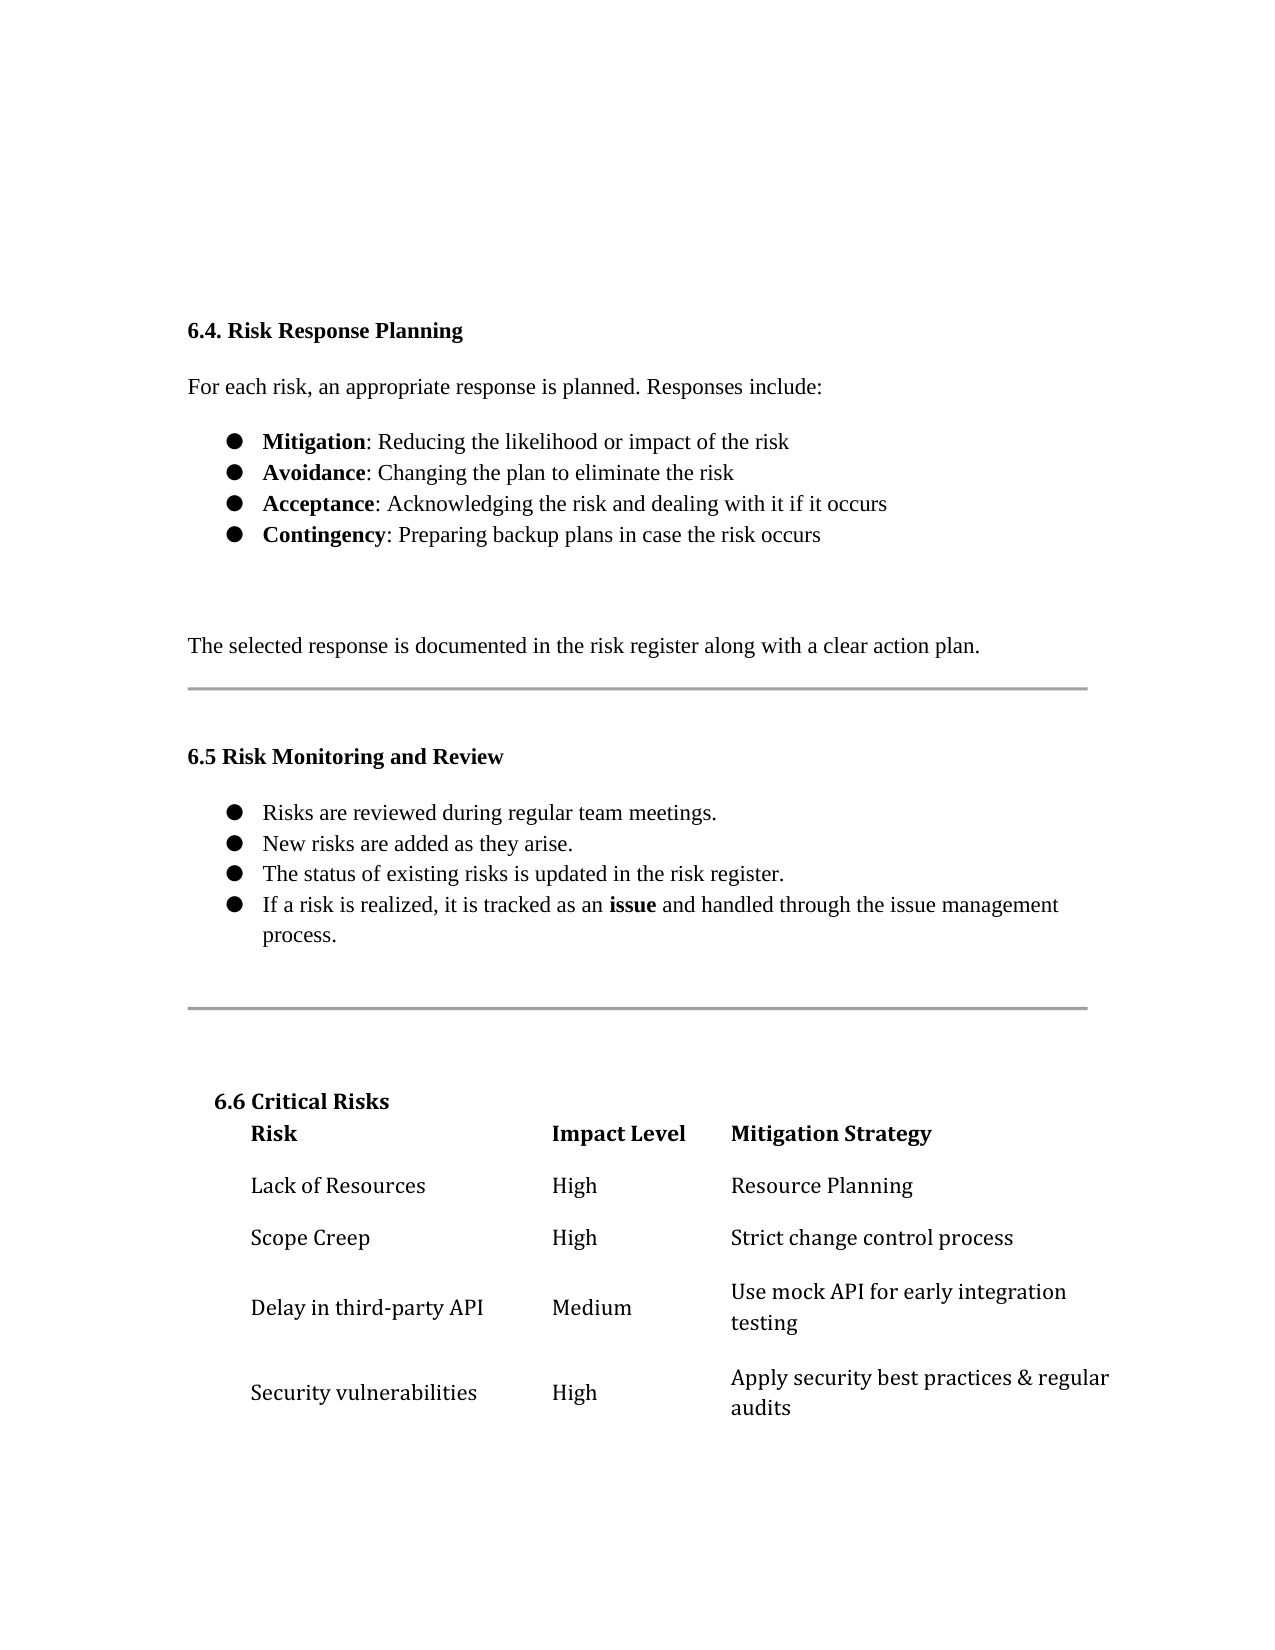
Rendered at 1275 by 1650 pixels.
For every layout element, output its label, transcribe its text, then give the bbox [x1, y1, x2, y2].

text The selected response is documented in the risk register along with a clear action plan. [187, 632, 1087, 658]
table_cell Strict change control process [719, 1223, 1126, 1276]
subtitle 6.6 Critical Risks [187, 1088, 1087, 1115]
table_cell High [540, 1223, 719, 1276]
list Risks are reviewed during regular team meetings. [225, 798, 1087, 825]
list Avoidance: Changing the plan to eliminate the risk [225, 459, 1087, 486]
list Mitigation: Reducing the likelihood or impact of the risk [225, 428, 1087, 455]
table_cell Security vulnerabilities [239, 1362, 540, 1447]
list If a risk is realized, it is tracked as an issue and handled through the issue management process. [225, 891, 1087, 948]
list New risks are added as they arise. [225, 829, 1087, 856]
table_cell Scope Creep [239, 1223, 540, 1276]
table_header Mitigation Strategy Resource Planning [719, 1120, 1126, 1223]
table_cell High [540, 1362, 719, 1447]
table_cell Delay in third-party API [239, 1276, 540, 1362]
text 6.4. Risk Response Planning [187, 317, 1087, 344]
text 6.5 Risk Monitoring and Review [187, 743, 1087, 769]
table_cell Apply security best practices & regular audits [719, 1362, 1126, 1447]
table_header Risk Lack of Resources [239, 1120, 540, 1223]
list Acceptance: Acknowledging the risk and dealing with it if it occurs [225, 489, 1087, 516]
text For each risk, an appropriate response is planned. Responses include: [187, 373, 1087, 399]
list The status of existing risks is updated in the risk register. [225, 860, 1087, 887]
table_header Impact Level High [540, 1120, 719, 1223]
list Contingency: Preparing backup plans in case the risk occurs [225, 520, 1087, 547]
table_cell Medium [540, 1276, 719, 1362]
table_cell Use mock API for early integration testing [719, 1276, 1126, 1362]
